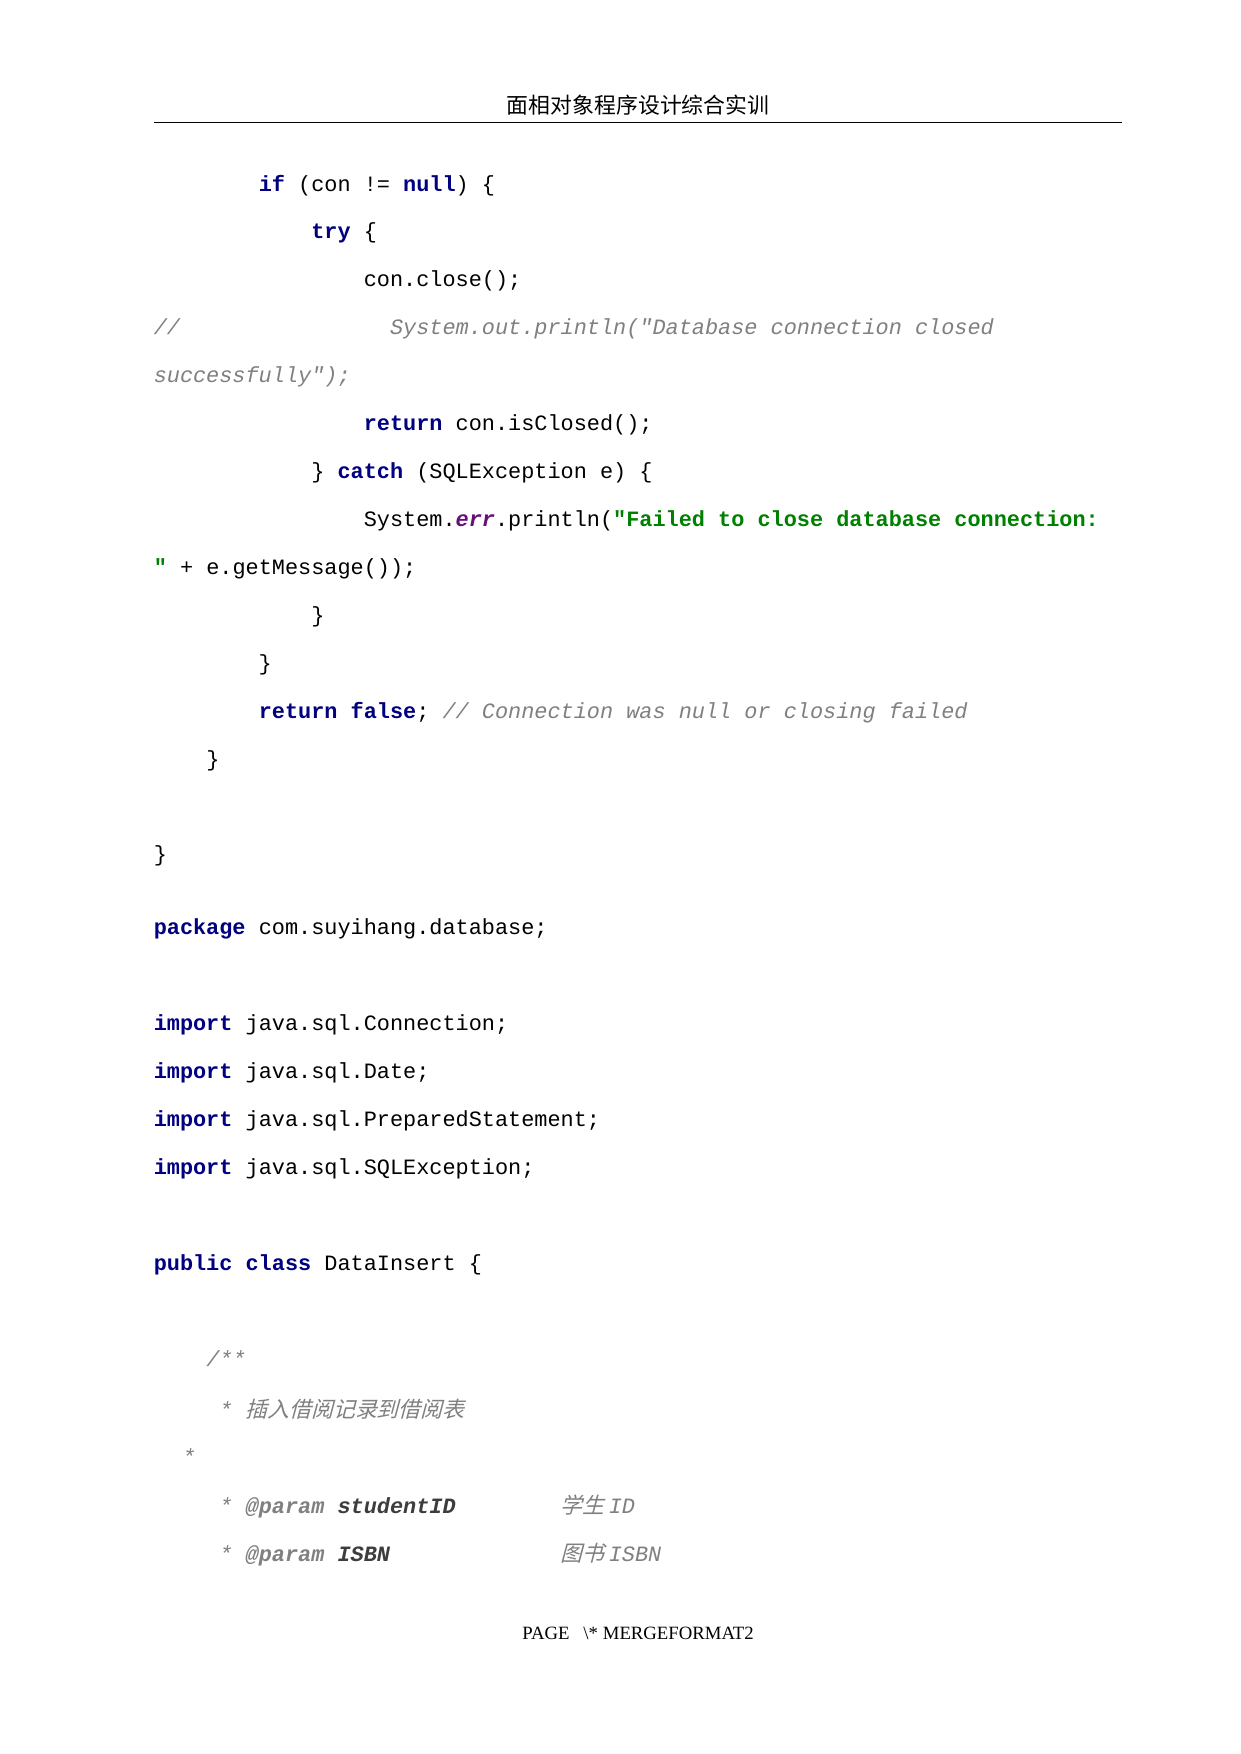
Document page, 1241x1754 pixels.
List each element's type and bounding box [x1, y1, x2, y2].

text [153, 905, 1122, 1576]
text [153, 161, 1122, 880]
